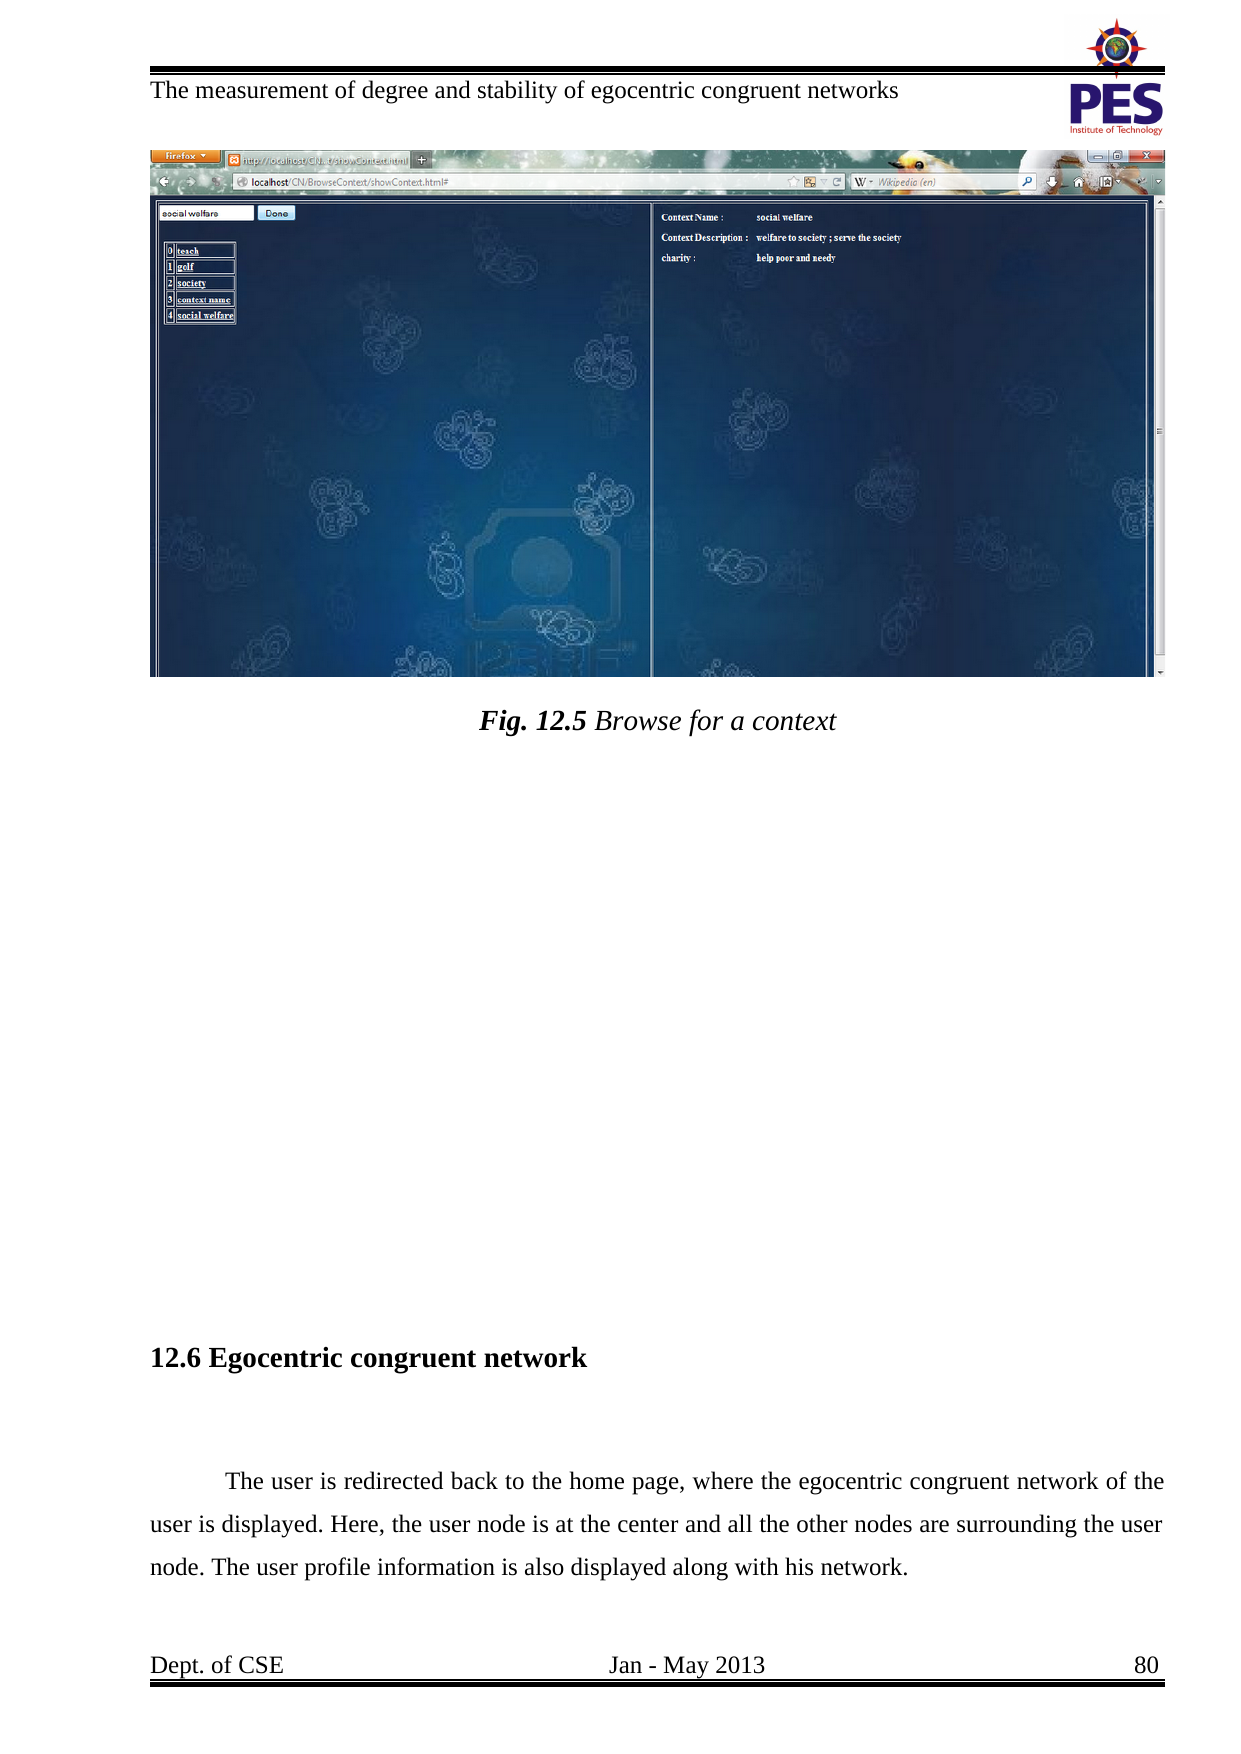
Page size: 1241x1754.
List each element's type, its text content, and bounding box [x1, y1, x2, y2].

text The user is redirected back to the home page, where the egocentric congruent network of the user is displayed. Here, the user node is at the center and all the other nodes are surrounding the user node. The user profile information is also displayed along with his network. [150, 1466, 1165, 1581]
text 12.6 Egocentric congruent network [150, 1340, 1165, 1374]
picture [150, 150, 1166, 677]
text Fig. 12.5 Browse for a context [150, 703, 1165, 737]
picture [1063, 14, 1170, 139]
